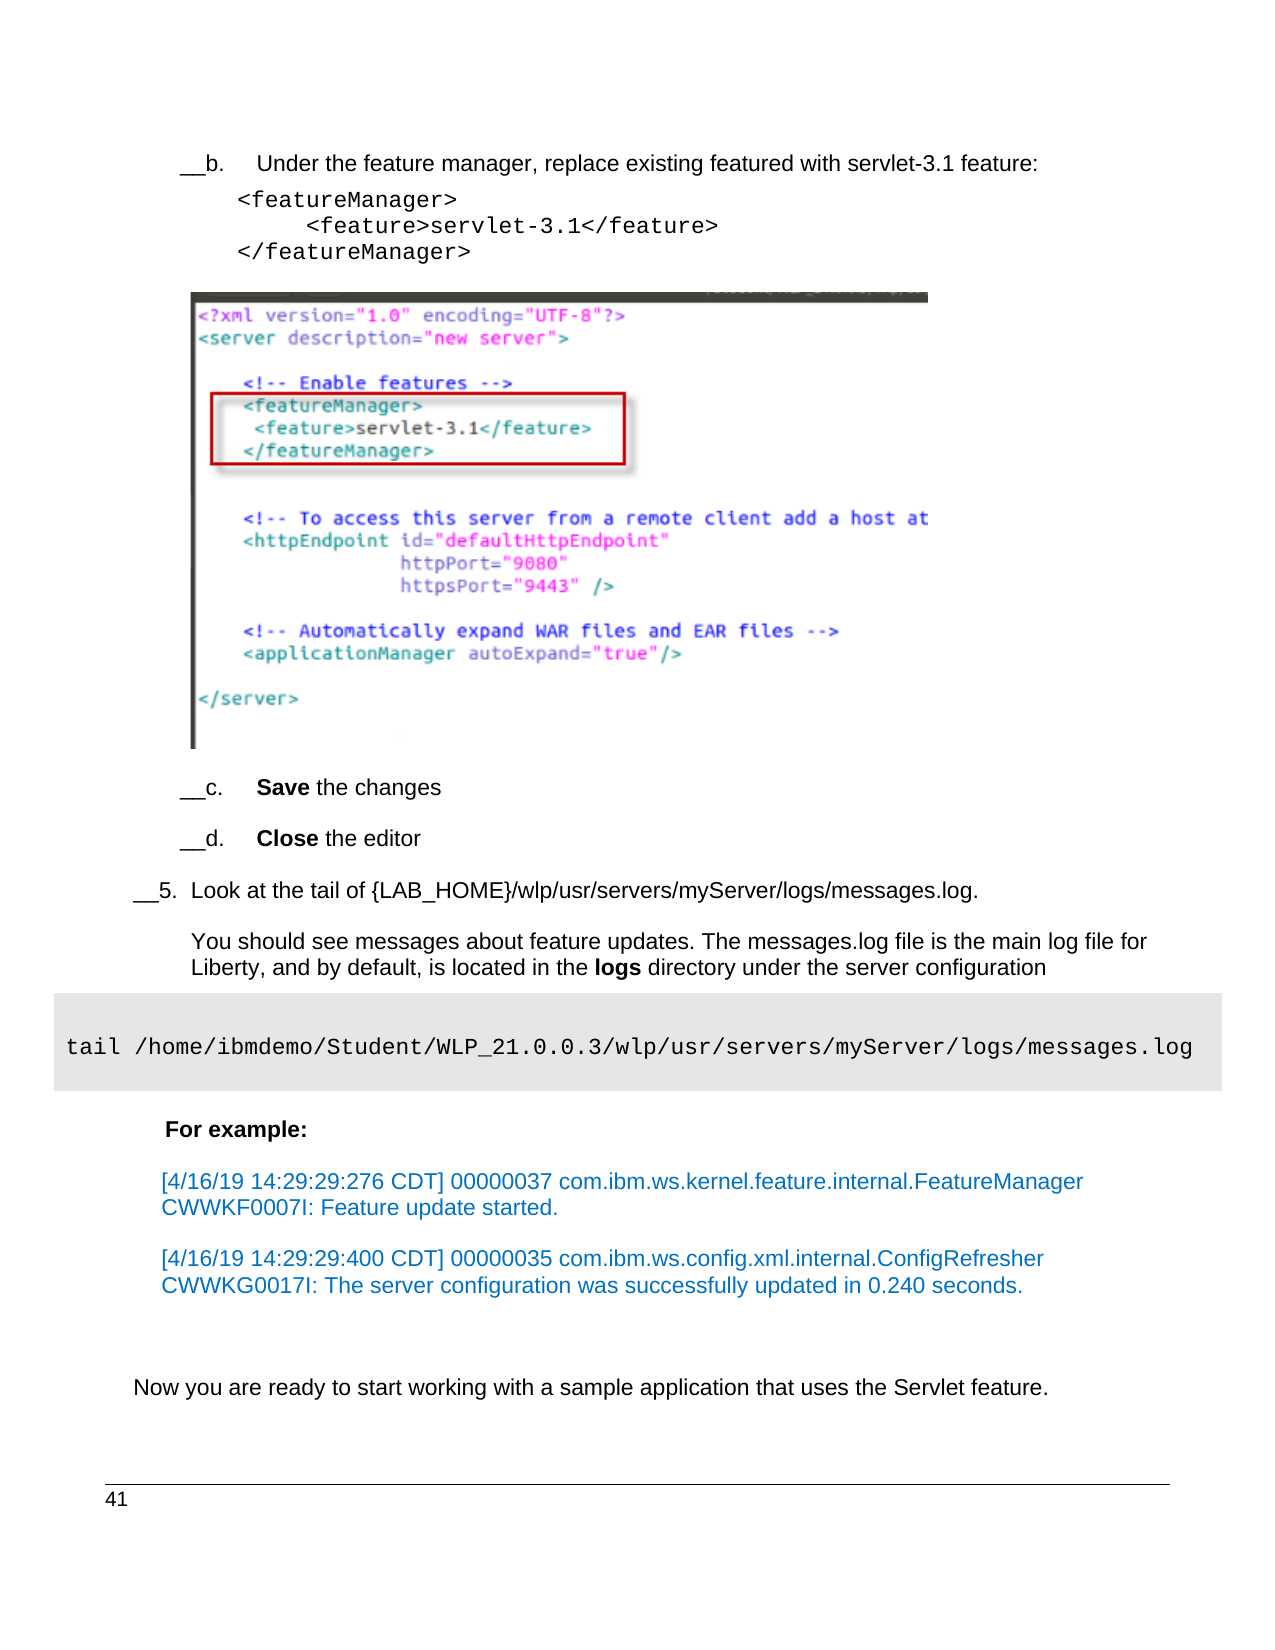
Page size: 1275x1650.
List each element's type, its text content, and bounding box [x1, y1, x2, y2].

list Save the changes [180, 774, 1170, 800]
table_header tail /home/ibmdemo/Student/WLP_21.0.0.3/wlp/usr/servers/myServer/logs/messages.log [54, 993, 1222, 1091]
list Look at the tail of {LAB_HOME}/wlp/usr/servers/myServer/logs/messages.log. [133, 877, 1170, 903]
list [4/16/19 14:29:29:400 CDT] 00000035 com.ibm.ws.config.xml.internal.ConfigRefresher CWWKG0017I: The server configuration was successfully updated in 0.240 seconds. [161, 1245, 1170, 1298]
list Now you are ready to start working with a sample application that uses the Servlet feature. [133, 1374, 1170, 1401]
list You should see messages about feature updates. The messages.log file is the main log file for Liberty, and by default, is located in the logs directory under the server configuration [191, 928, 1170, 981]
list <feature>servlet-3.1</feature> [237, 215, 1170, 241]
list <featureManager> [237, 189, 1170, 215]
list For example: [165, 1116, 1170, 1143]
picture [190, 292, 928, 749]
list </featureManager> [237, 241, 1170, 267]
list Under the feature manager, replace existing featured with servlet-3.1 feature: [180, 150, 1170, 176]
list [4/16/19 14:29:29:276 CDT] 00000037 com.ibm.ws.kernel.feature.internal.FeatureManager CWWKF0007I: Feature update started. [161, 1168, 1170, 1220]
list Close the editor [180, 825, 1170, 852]
